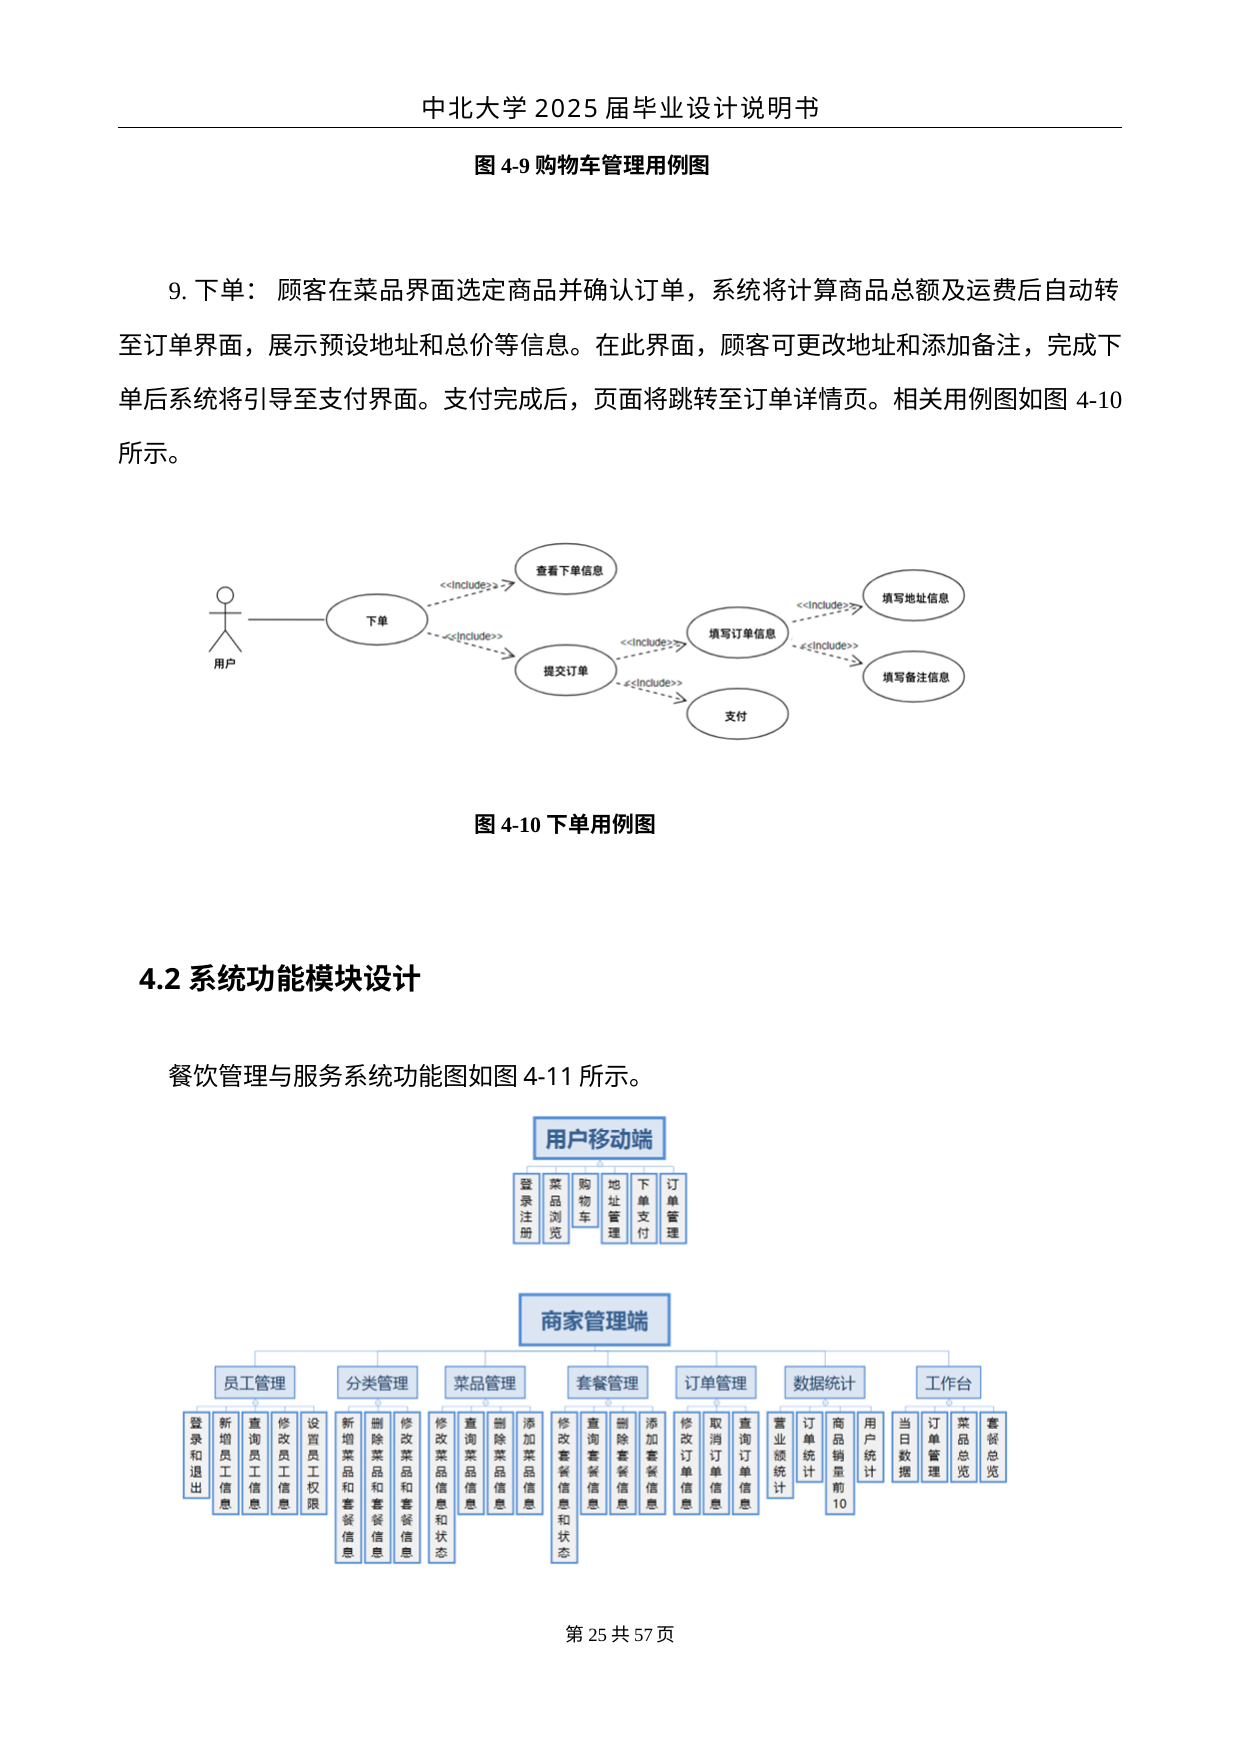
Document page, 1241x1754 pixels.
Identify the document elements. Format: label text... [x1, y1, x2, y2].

picture [168, 531, 1074, 752]
text 图4-9 购物车管理用例图 [424, 148, 1122, 179]
text 图4-10 下单用例图 [424, 807, 1122, 839]
picture [118, 1108, 1025, 1583]
text 4.2 系统功能模块设计 [118, 955, 1122, 998]
text 9. 下单： 顾客在菜品界面选定商品并确认订单，系统将计算商品总额及运费后自动转至订单界面，展示预设地址和总价等信息。在此界面，顾客可更改地址和添加备注，完成下单后系统将引导至支付界面。支付完成后，页面将跳转至订单详情页。相关用例图如图4-10所示。 [118, 271, 1122, 470]
